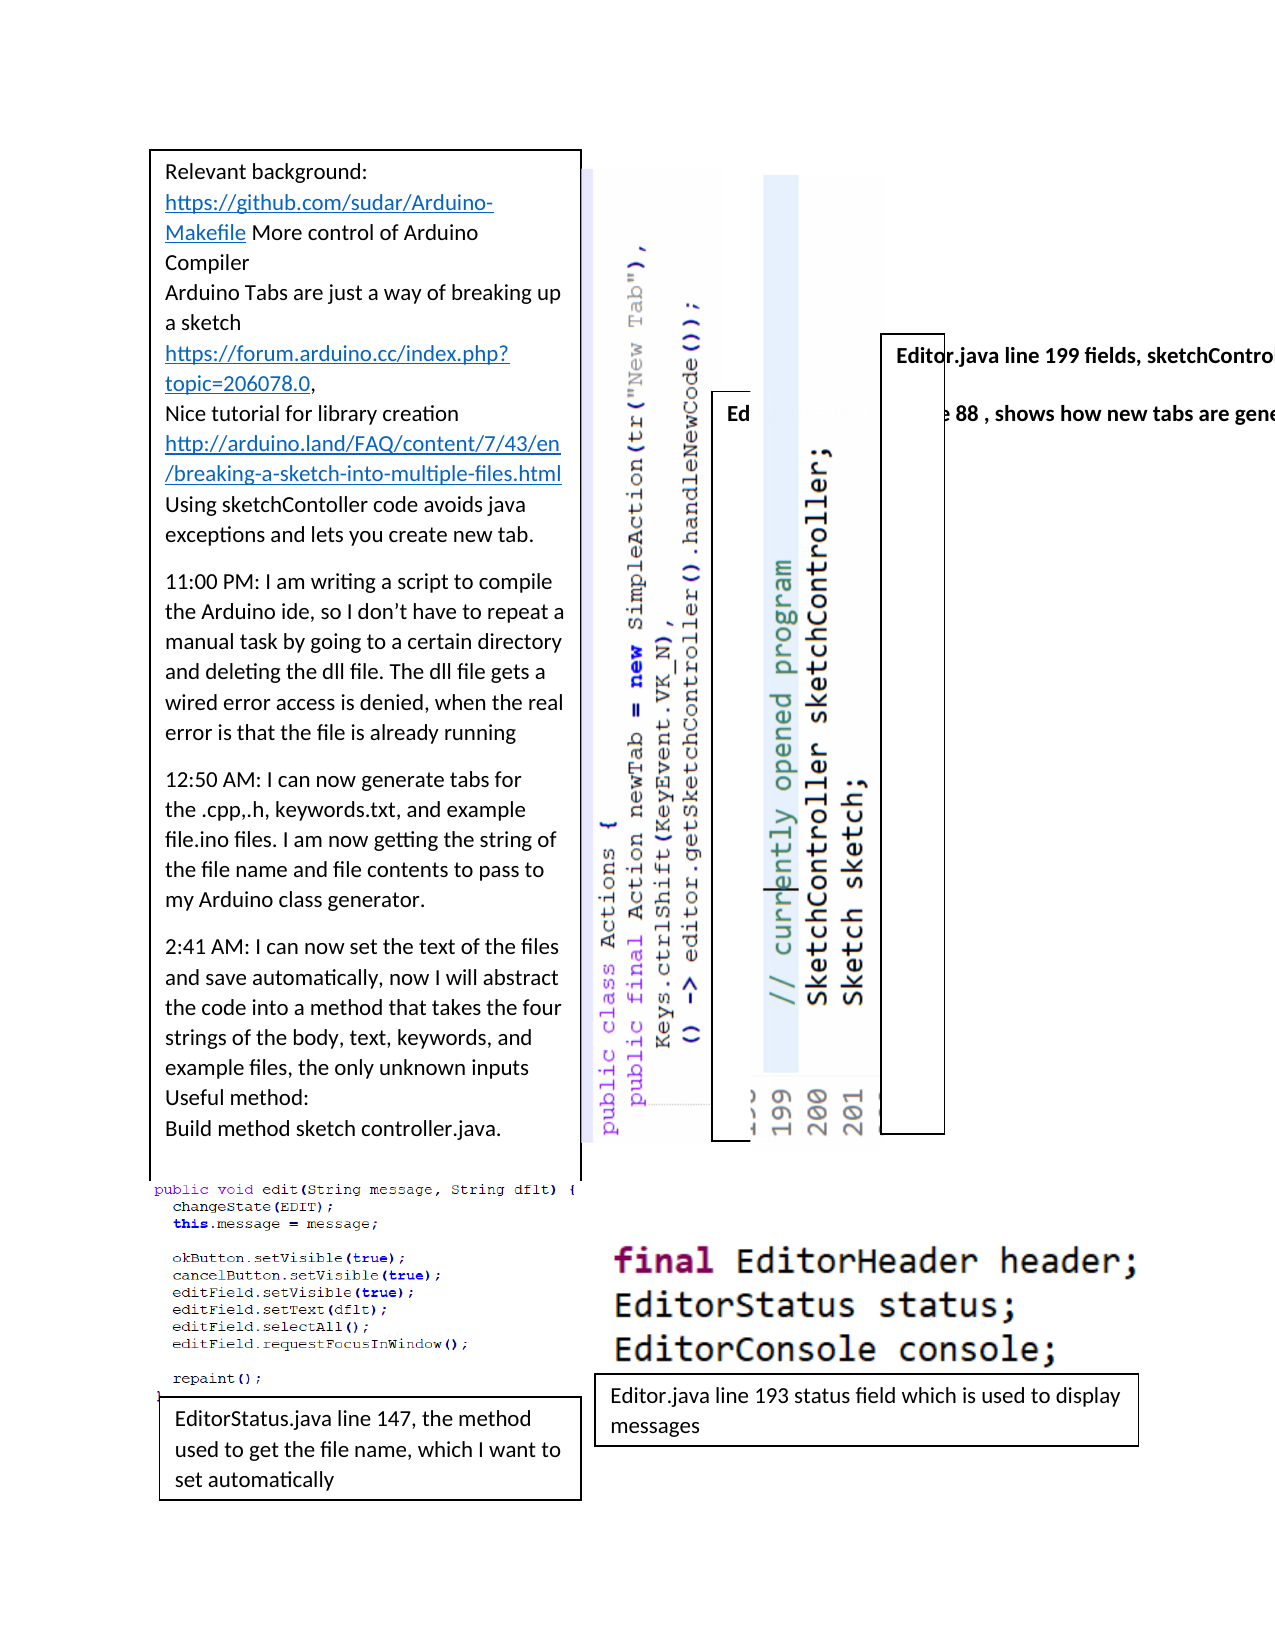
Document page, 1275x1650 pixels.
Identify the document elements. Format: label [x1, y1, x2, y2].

picture [146, 1181, 582, 1406]
picture [582, 169, 724, 1142]
picture [751, 175, 885, 1149]
picture [595, 1237, 1144, 1375]
